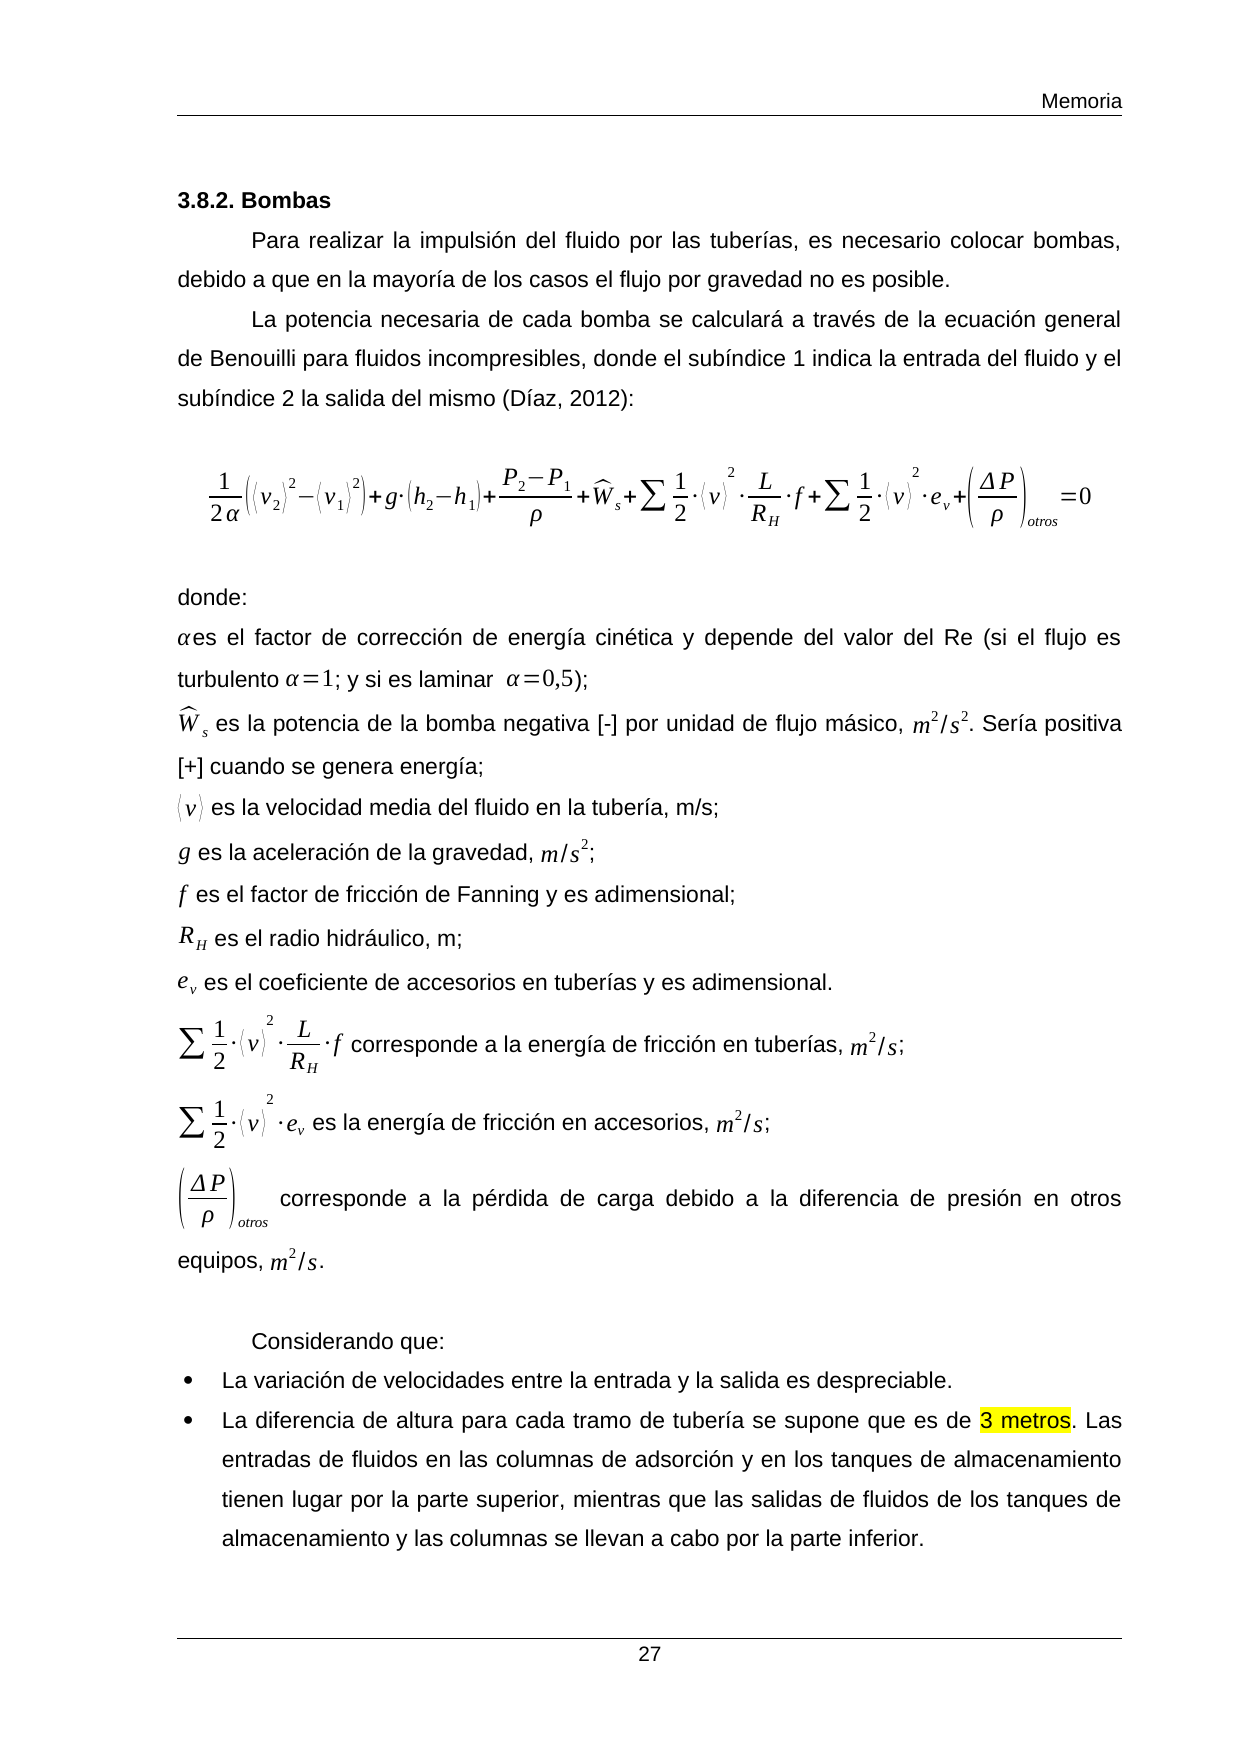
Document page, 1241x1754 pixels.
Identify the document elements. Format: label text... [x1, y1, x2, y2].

text es la energía de fricción en accesorios, ; [177, 1091, 1122, 1153]
text es la velocidad media del fluido en la tubería, m/s; [177, 792, 1122, 823]
text donde: [177, 584, 1122, 610]
text es el coeficiente de accesorios en tuberías y es adimensional. [177, 967, 1122, 998]
list La variación de velocidades entre la entrada y la salida es despreciable. [184, 1367, 1122, 1394]
text es la potencia de la bomba negativa [-] por unidad de flujo másico, . Sería positiva [+] cuando se genera energía; [177, 706, 1122, 779]
text corresponde a la pérdida de carga debido a la diferencia de presión en otros equipos, . [177, 1166, 1122, 1275]
text 3.8.2. Bombas [177, 187, 1122, 213]
text Para realizar la impulsión del fluido por las tuberías, es necesario colocar bombas, debido a que en la mayoría de los casos el flujo por gravedad no es posible. [177, 227, 1122, 292]
text es el factor de corrección de energía cinética y depende del valor del Re (si el flujo es turbulento ; y si es laminar ); [177, 623, 1122, 693]
text corresponde a la energía de fricción en tuberías, ; [177, 1011, 1122, 1077]
text Considerando que: [177, 1328, 1122, 1354]
text es el radio hidráulico, m; [177, 922, 1122, 953]
text La potencia necesaria de cada bomba se calculará a través de la ecuación general de Benouilli para fluidos incompresibles, donde el subíndice 1 indica la entrada del fluido y el subíndice 2 la salida del mismo (Díaz, 2012): [177, 306, 1122, 411]
list La diferencia de altura para cada tramo de tubería se supone que es de 3 metros. Las entradas de fluidos en las columnas de adsorción y en los tanques de almacenamiento tienen lugar por la parte superior, mientras que las salidas de fluidos de los tanques de almacenamiento y las columnas se llevan a cabo por la parte inferior. [184, 1407, 1122, 1552]
text es el factor de fricción de Fanning y es adimensional; [177, 880, 1122, 909]
text es la aceleración de la gravedad, ; [177, 836, 1122, 867]
